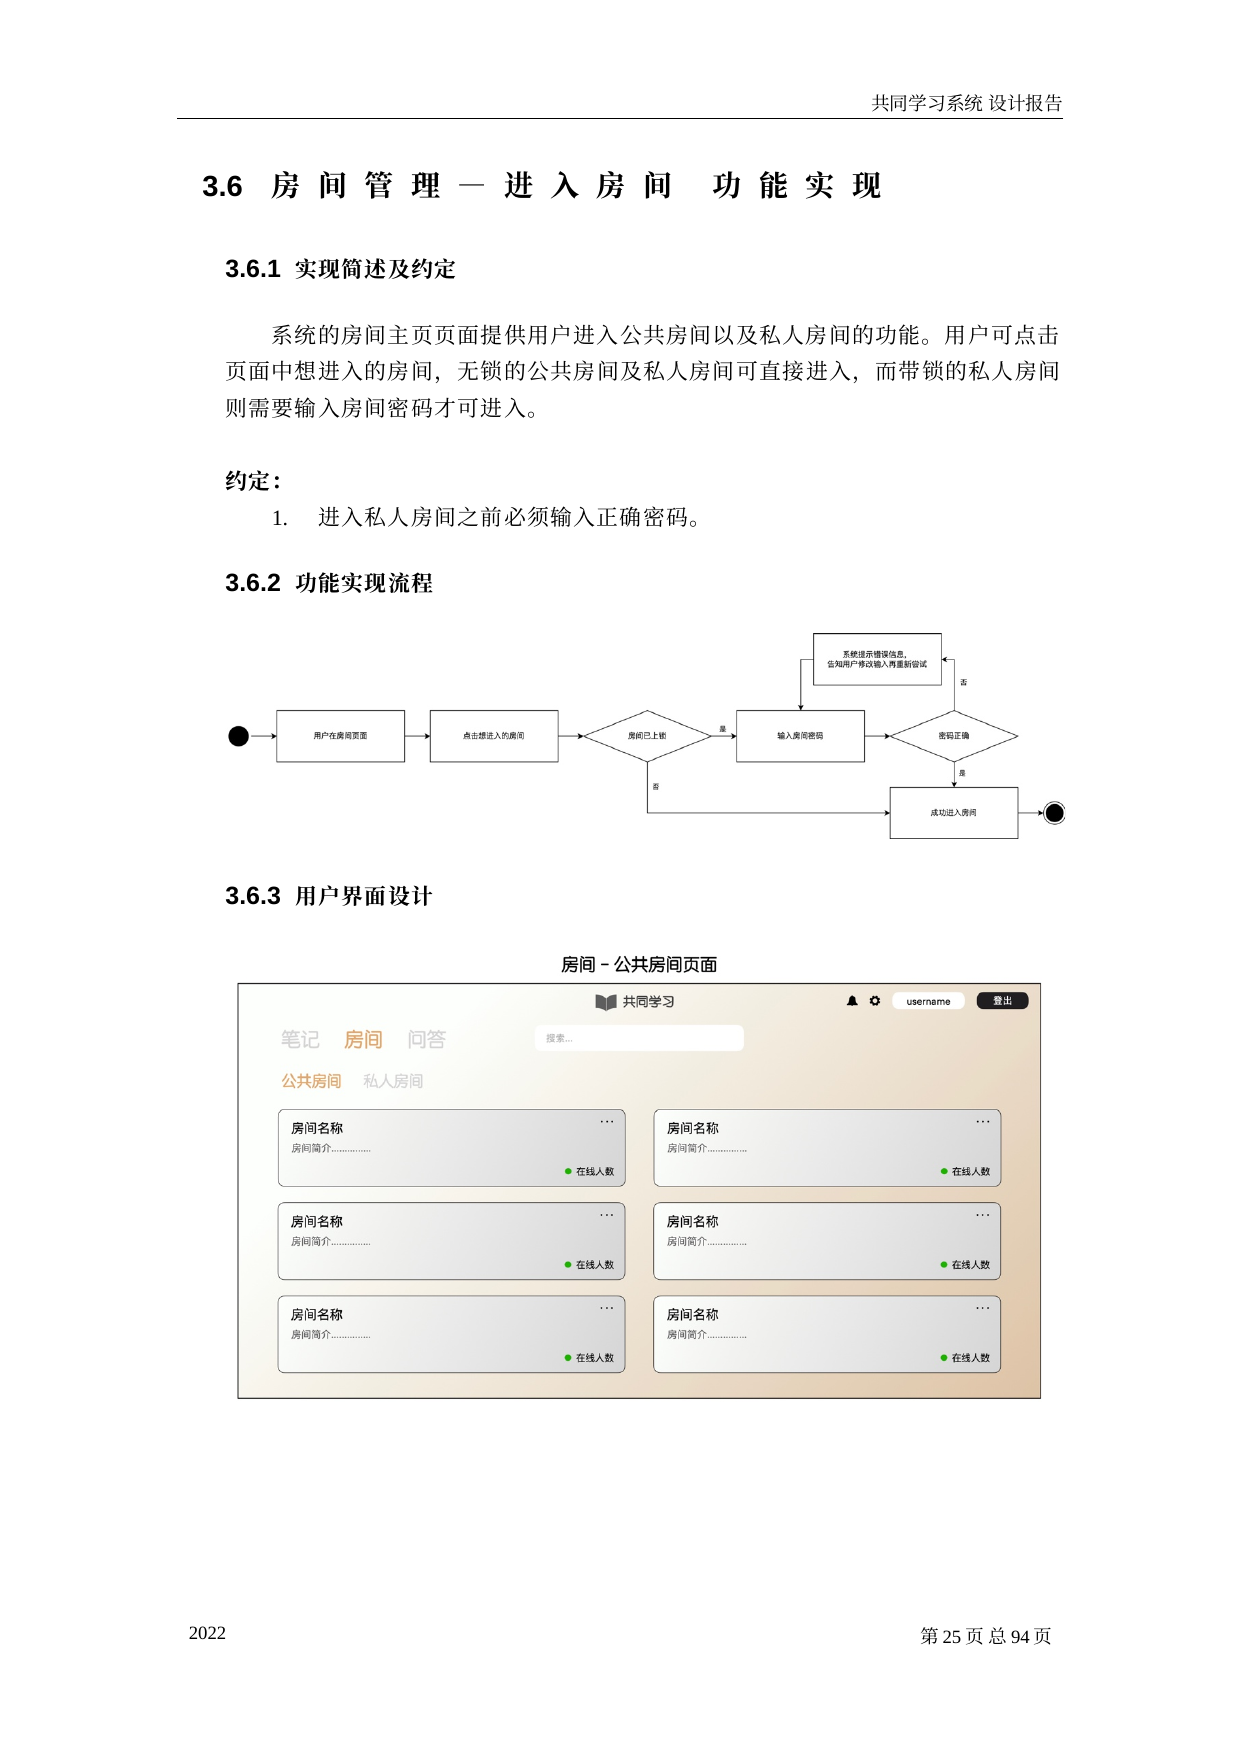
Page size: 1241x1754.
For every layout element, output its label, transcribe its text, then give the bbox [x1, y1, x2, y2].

subtitle 实现简述及约定 [208, 250, 1061, 286]
picture [225, 944, 1053, 1410]
picture [225, 633, 1066, 839]
subtitle 用户界面设计 [208, 877, 1061, 913]
list 进入私人房间之前必须输入正确密码。 [260, 498, 1061, 534]
subtitle 房间管理—进入房间 功能实现 [191, 148, 1061, 221]
subtitle 功能实现流程 [208, 563, 1061, 600]
text 约定： [208, 461, 1061, 498]
text 系统的房间主页页面提供用户进入公共房间以及私人房间的功能。用户可点击页面中想进入的房间，无锁的公共房间及私人房间可直接进入，而带锁的私人房间则需要输入房间密码才可进入。 [222, 316, 1061, 425]
